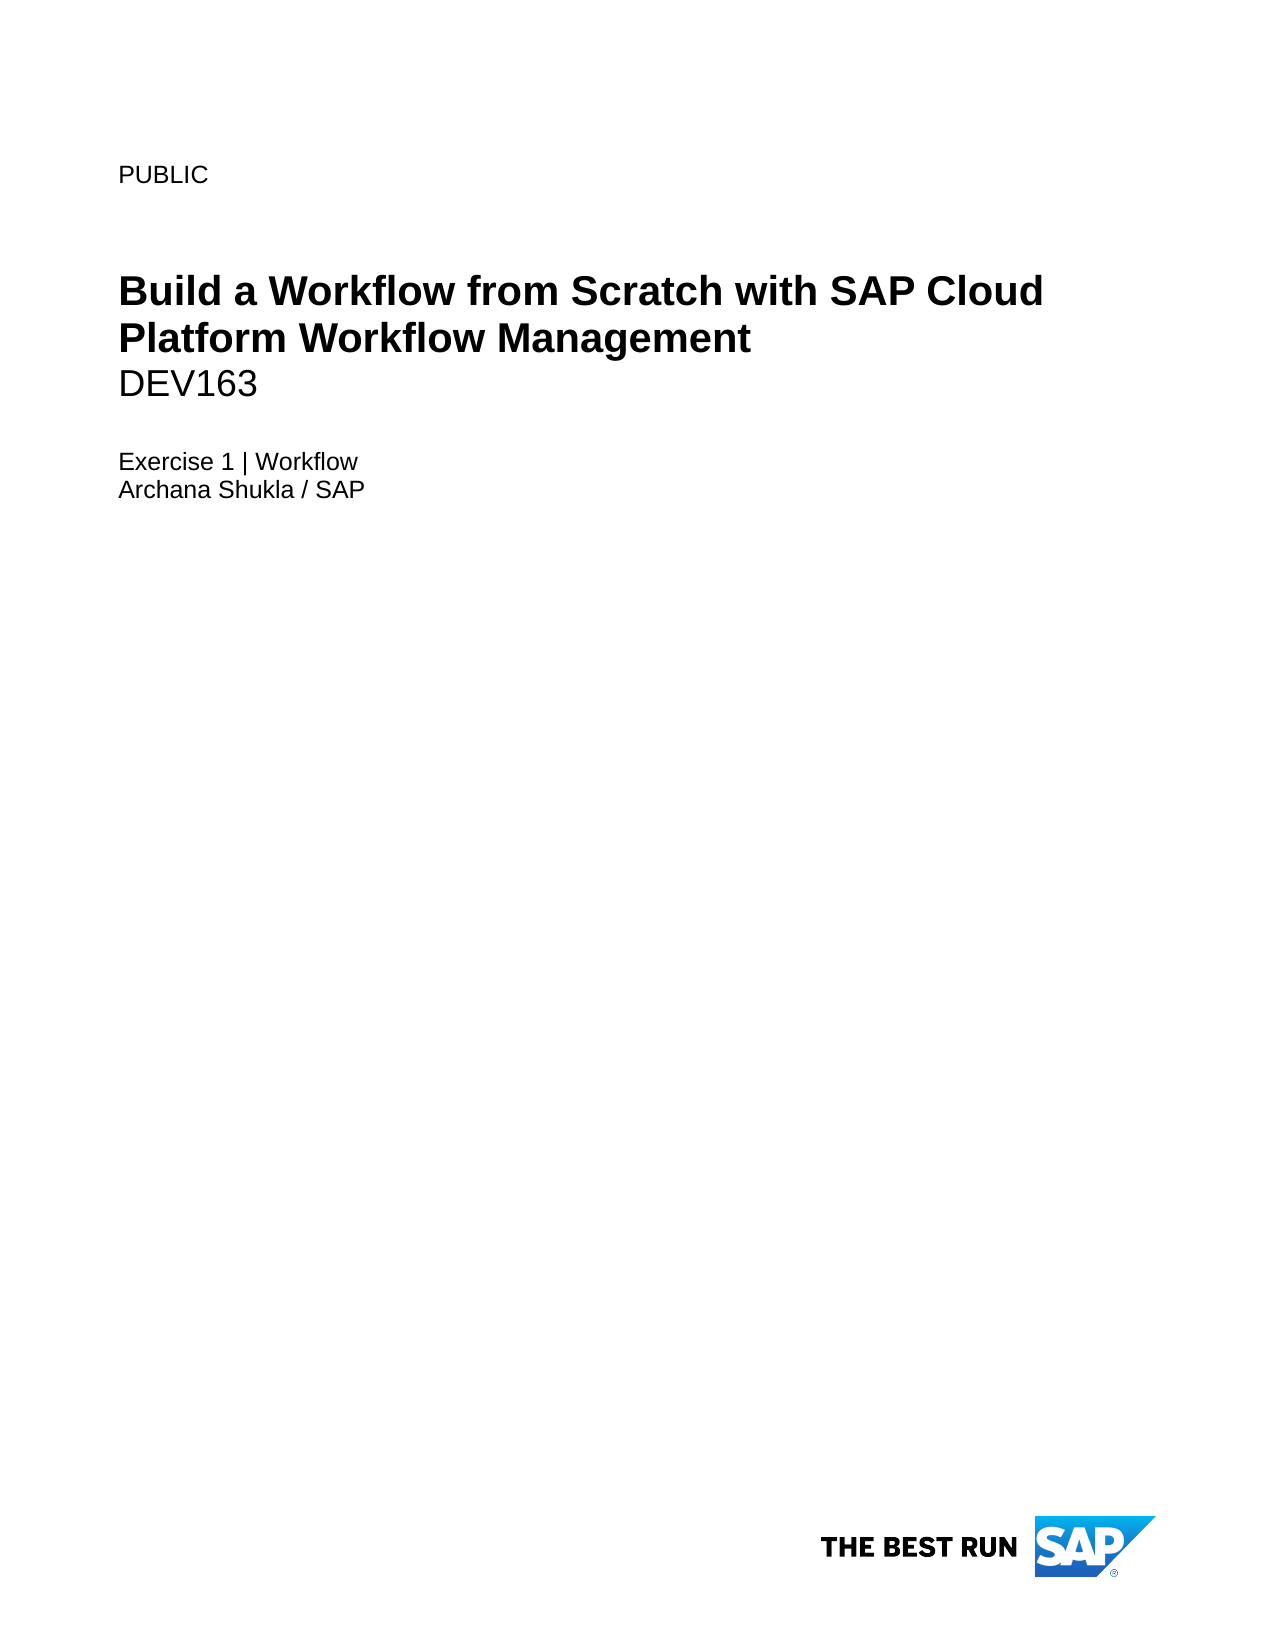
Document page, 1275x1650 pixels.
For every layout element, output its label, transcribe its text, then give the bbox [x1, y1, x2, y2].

text Exercise 1 | Workflow Archana Shukla / SAP [118, 446, 1157, 504]
picture [820, 1515, 1157, 1578]
subtitle Build a Workflow from Scratch with SAP Cloud Platform Workflow Management DEV163 [118, 266, 1157, 405]
